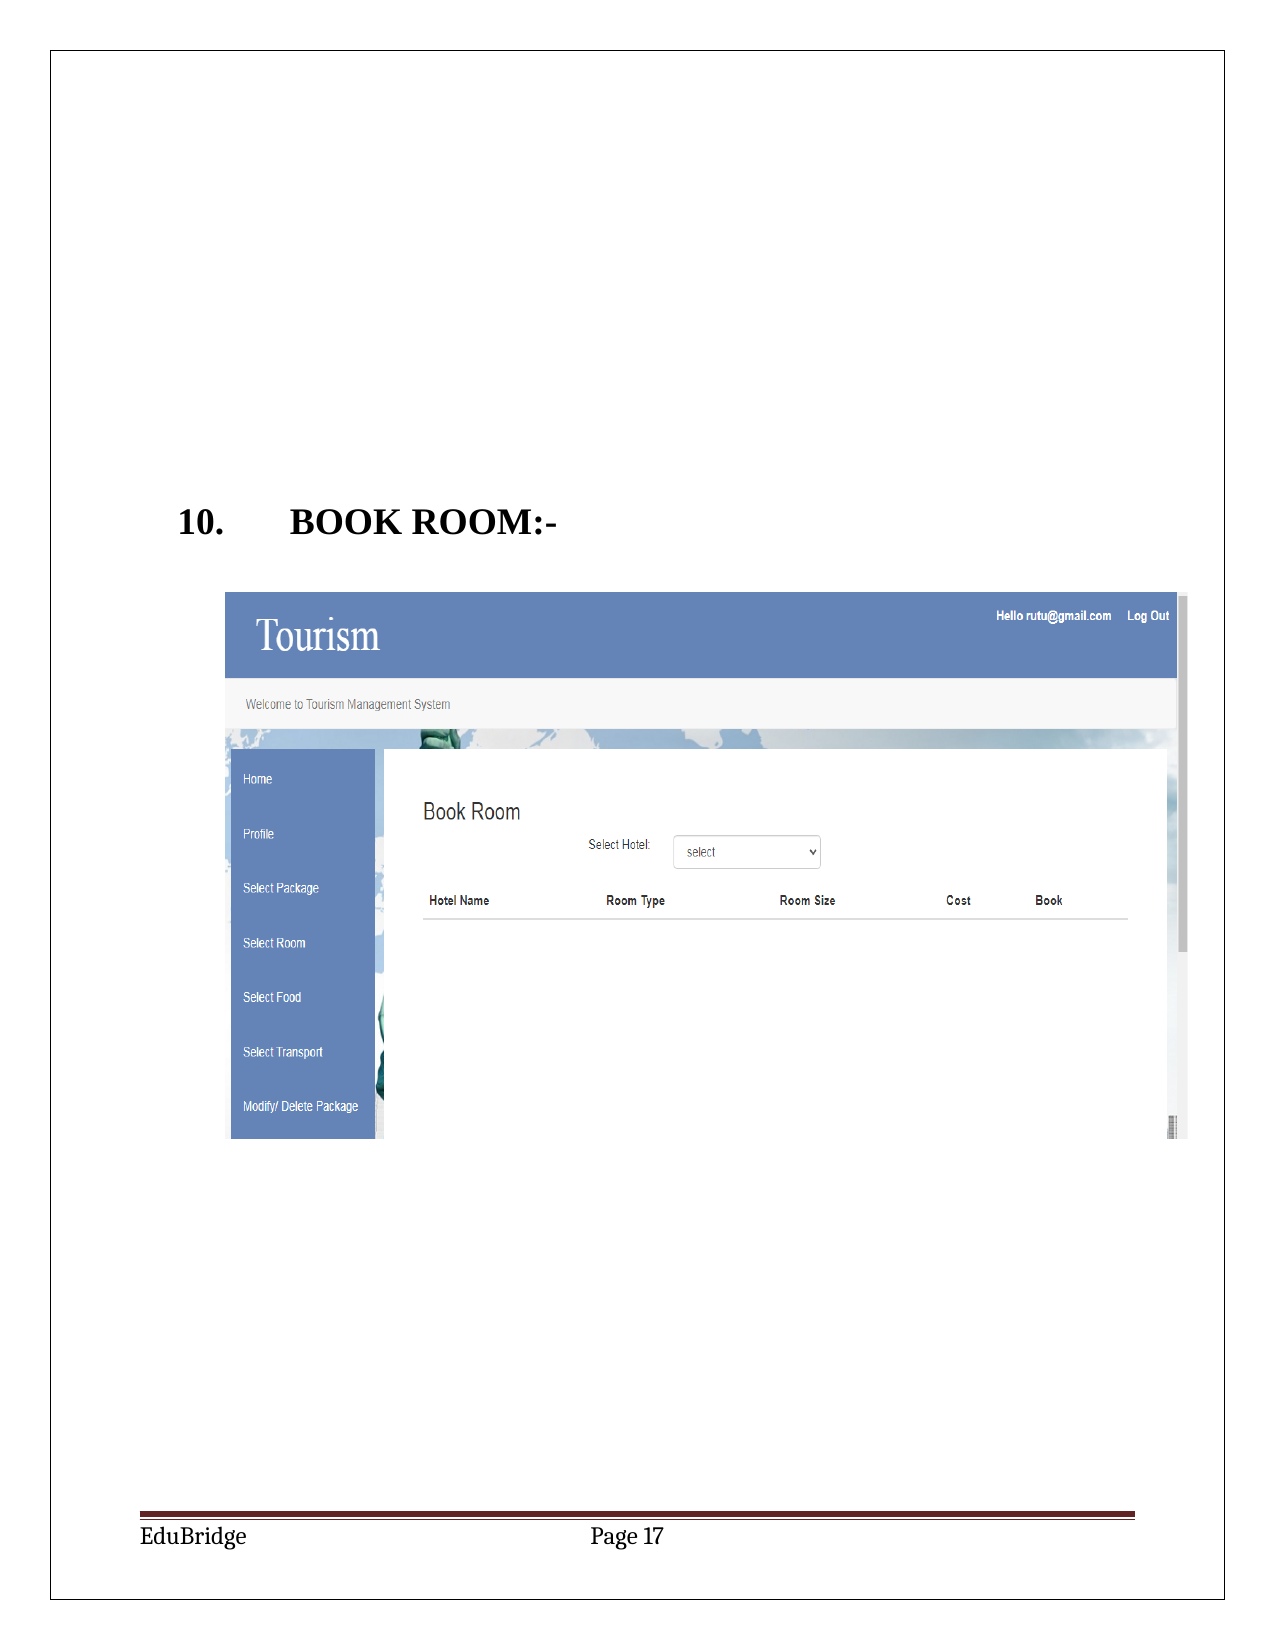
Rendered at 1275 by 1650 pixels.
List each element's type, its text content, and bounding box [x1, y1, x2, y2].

picture [225, 592, 1188, 1139]
list BOOK ROOM:- [177, 499, 1135, 542]
